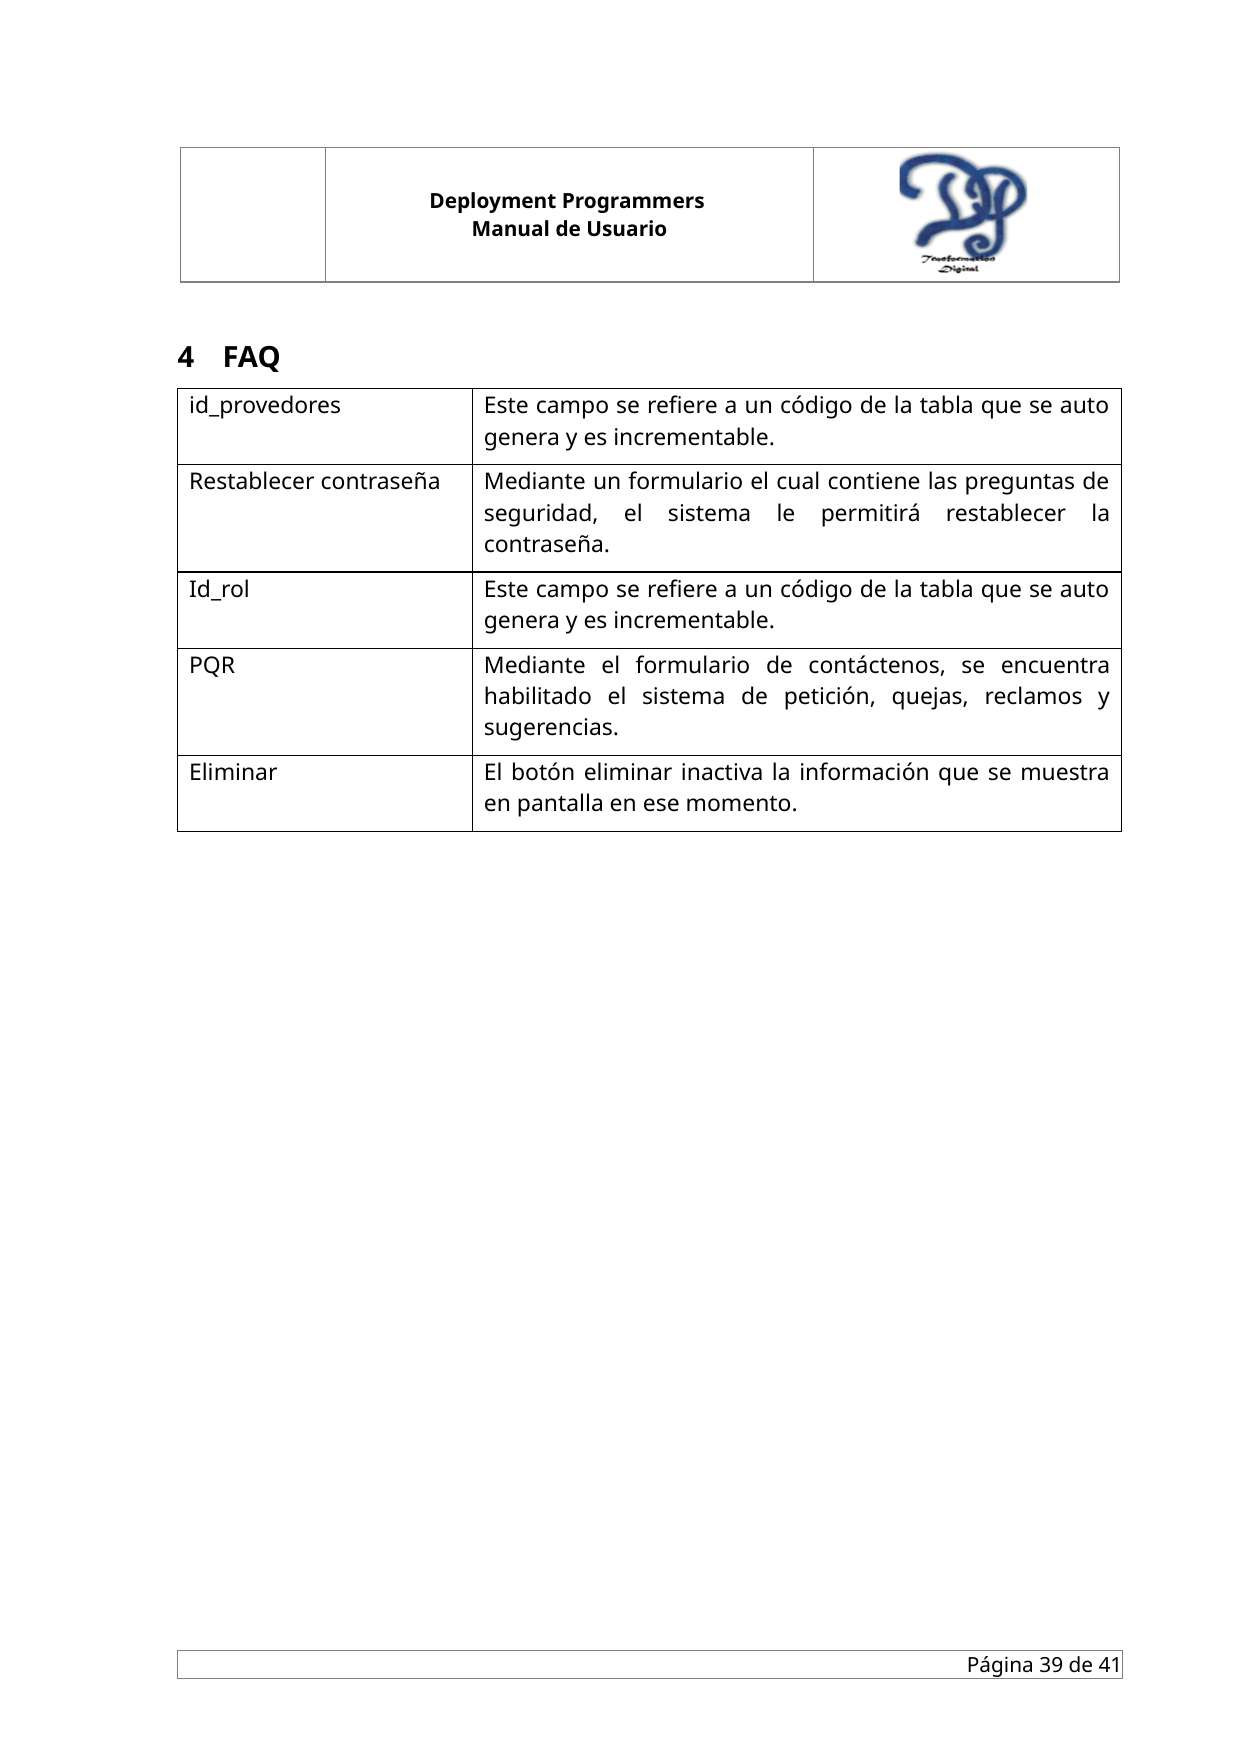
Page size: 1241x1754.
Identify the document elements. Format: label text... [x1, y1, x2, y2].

table_cell Mediante el formulario de contáctenos, se encuentra habilitado el sistema de petición, quejas, reclamos y sugerencias. [473, 649, 1121, 755]
subtitle FAQ [177, 336, 1122, 376]
table_cell El botón eliminar inactiva la información que se muestra en pantalla en ese momento. [473, 756, 1121, 831]
table_cell Restablecer contraseña [178, 465, 472, 571]
picture [899, 150, 1028, 279]
table_cell Eliminar [178, 756, 472, 831]
table_cell Id_rol [178, 573, 472, 647]
table_header id_provedores [178, 389, 472, 464]
table_cell Este campo se refiere a un código de la tabla que se auto genera y es incrementable. [473, 573, 1121, 647]
table_header Este campo se refiere a un código de la tabla que se auto genera y es incrementable. [473, 389, 1121, 464]
table_cell Mediante un formulario el cual contiene las preguntas de seguridad, el sistema le permitirá restablecer la contraseña. [473, 465, 1121, 571]
table_cell PQR [178, 649, 472, 755]
